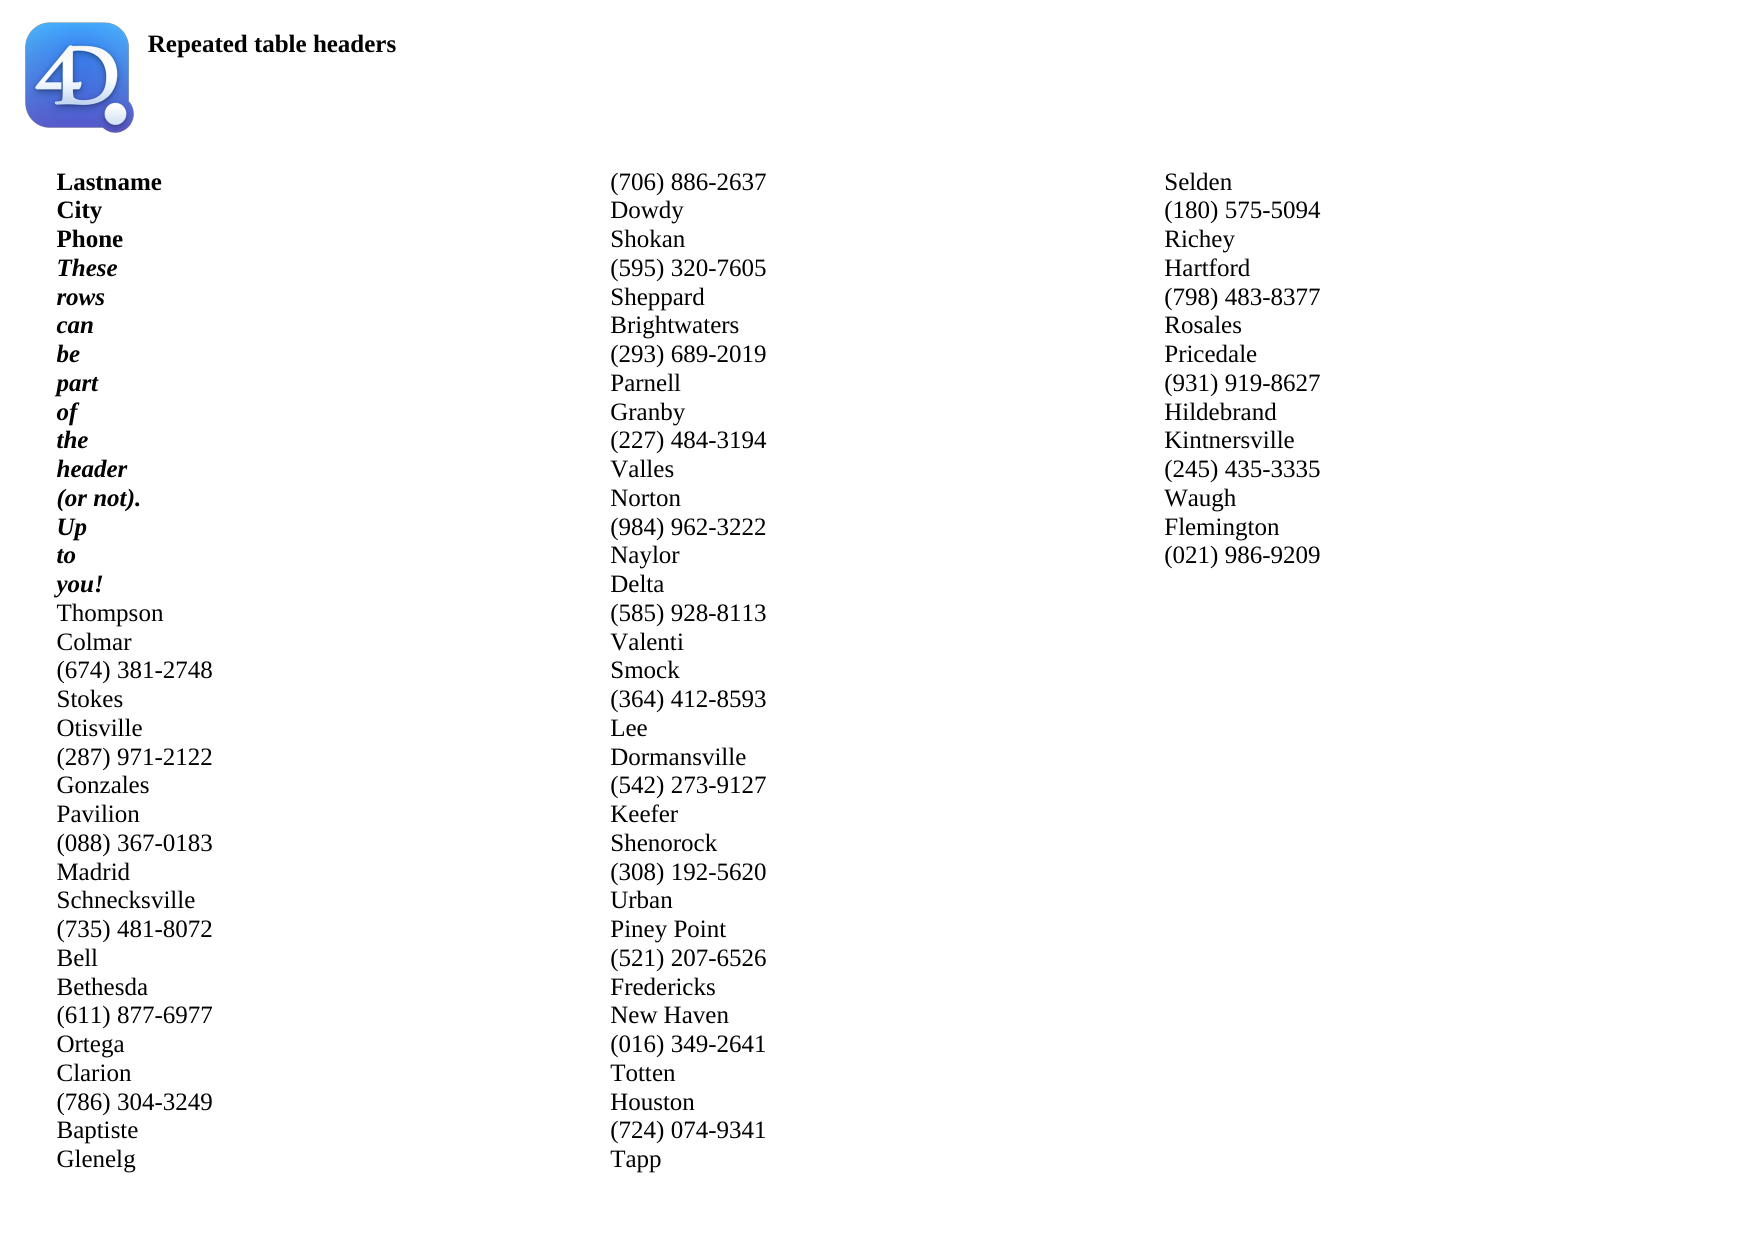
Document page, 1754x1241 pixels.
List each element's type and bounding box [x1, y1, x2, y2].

picture [13, 10, 141, 140]
